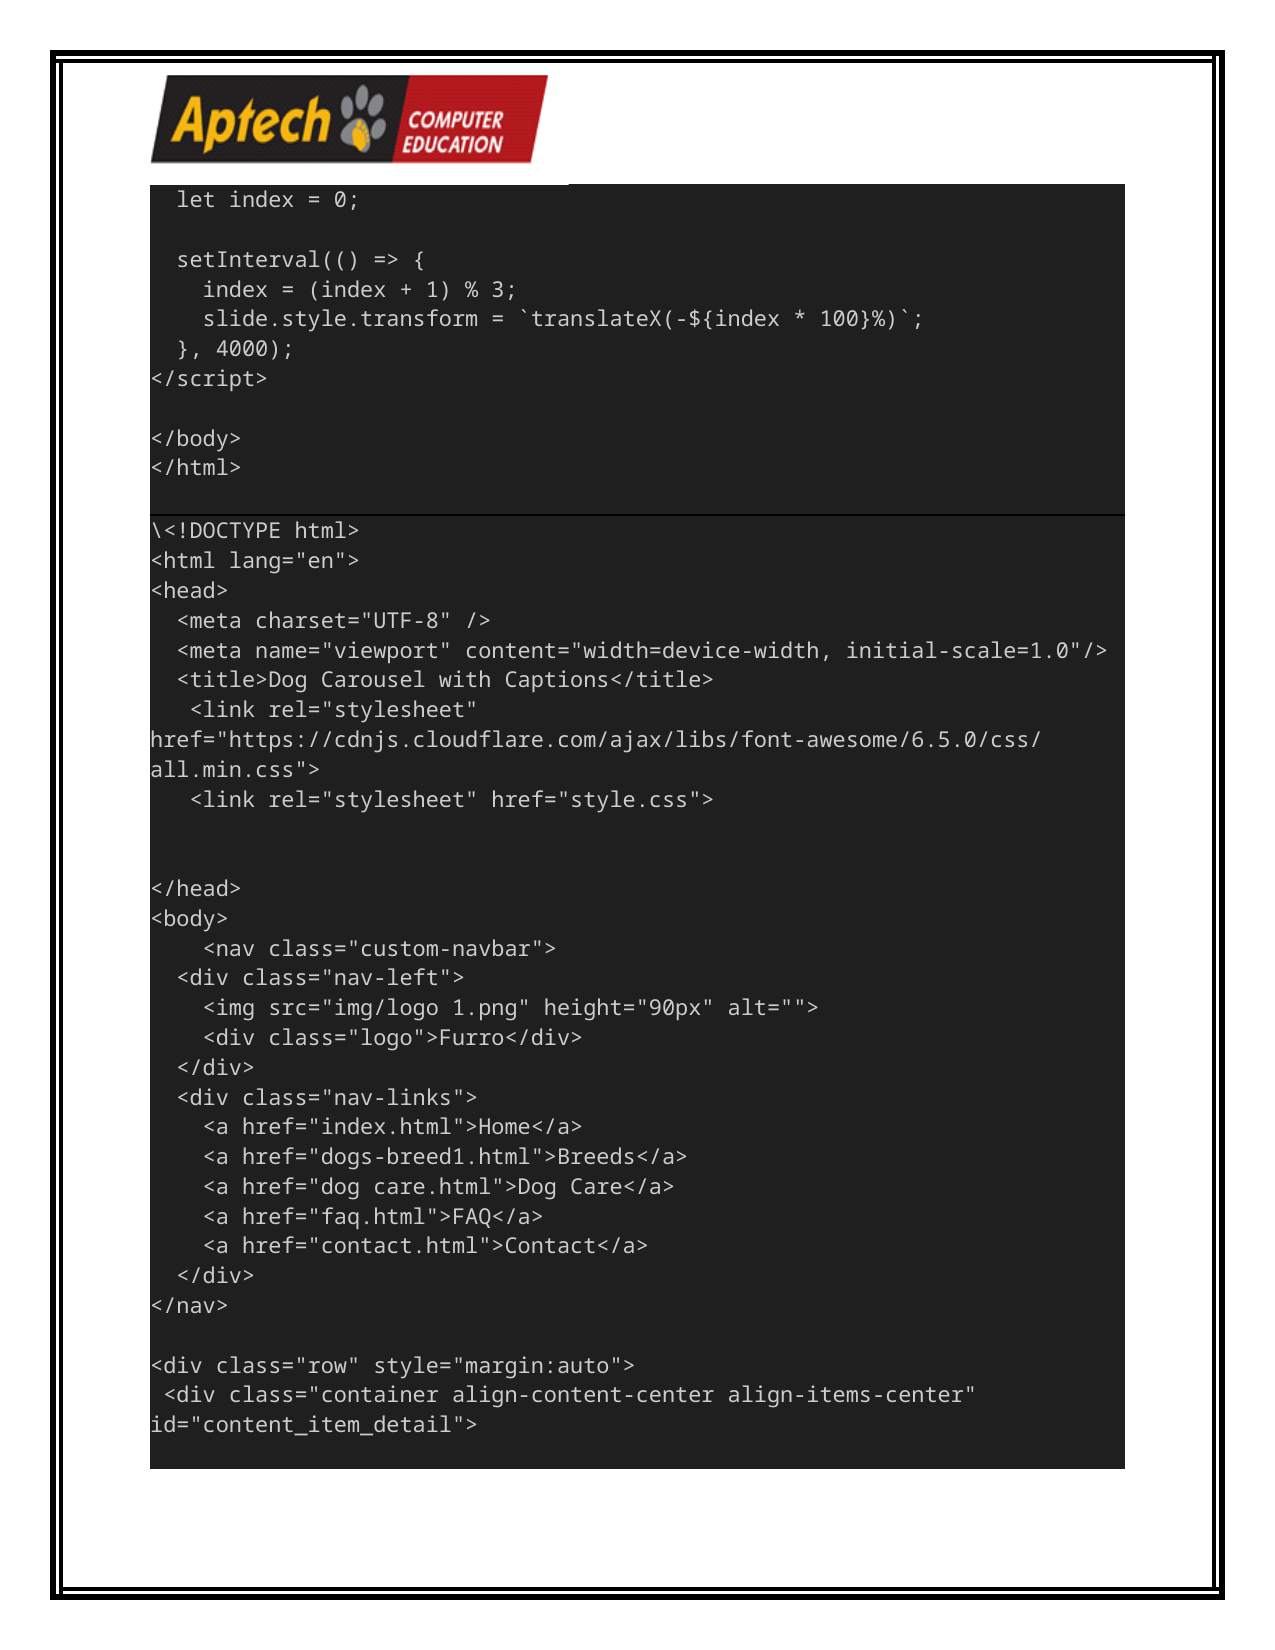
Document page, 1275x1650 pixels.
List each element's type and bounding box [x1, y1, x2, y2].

picture [150, 75, 569, 185]
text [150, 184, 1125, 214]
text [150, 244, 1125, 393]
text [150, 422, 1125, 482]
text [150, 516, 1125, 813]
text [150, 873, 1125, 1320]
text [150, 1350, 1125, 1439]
